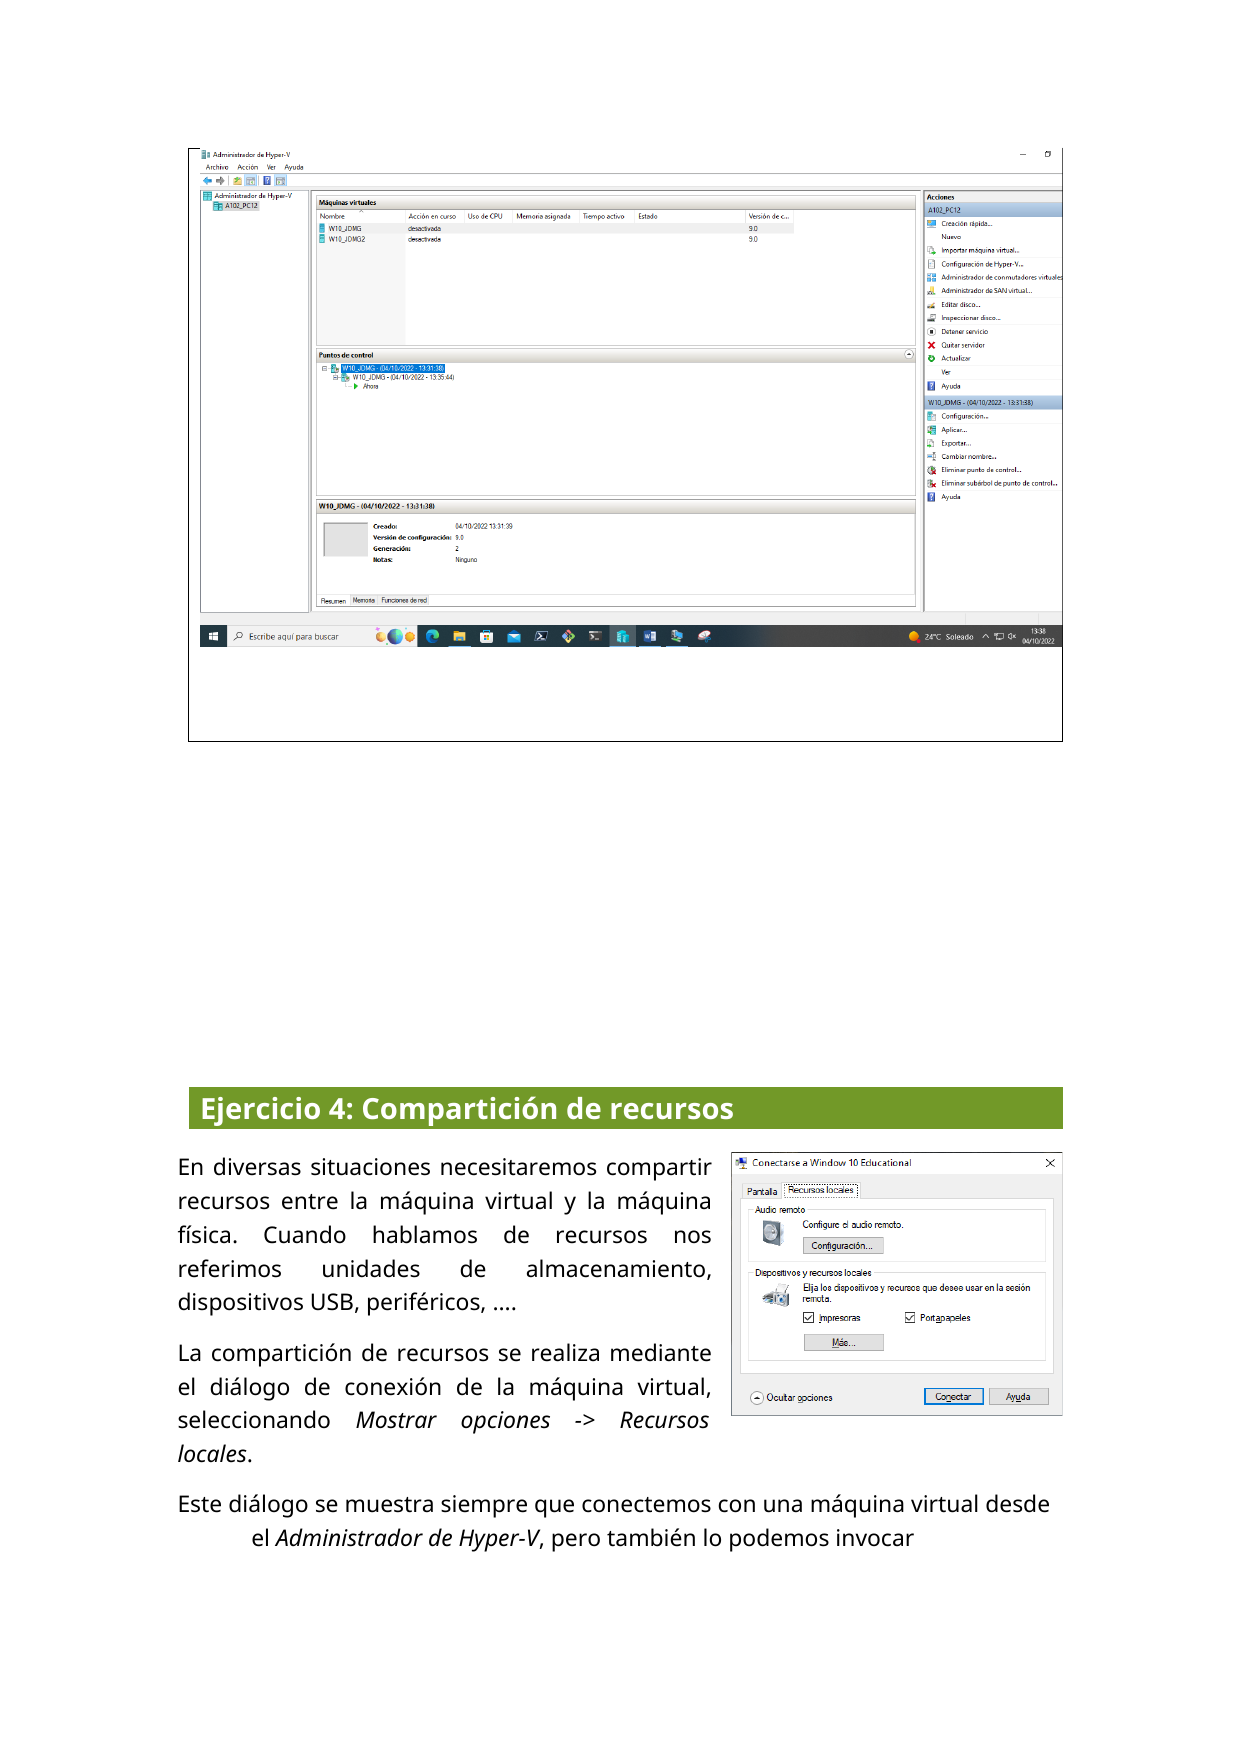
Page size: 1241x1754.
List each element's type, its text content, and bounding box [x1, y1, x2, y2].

text La compartición de recursos se realiza mediante el diálogo de conexión de la máquina virtual, seleccionando Mostrar opciones -> Recursos locales. [177, 1337, 1063, 1469]
table_cell [189, 149, 1062, 741]
picture [731, 1152, 1063, 1416]
text En diversas situaciones necesitaremos compartir recursos entre la máquina virtual y la máquina física. Cuando hablamos de recursos nos referimos unidades de almacenamiento, dispositivos USB, periféricos, …. [177, 1151, 1063, 1318]
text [177, 1488, 1063, 1553]
picture [200, 148, 1063, 647]
table_header Ejercicio 4: Compartición de recursos [189, 1087, 1063, 1129]
